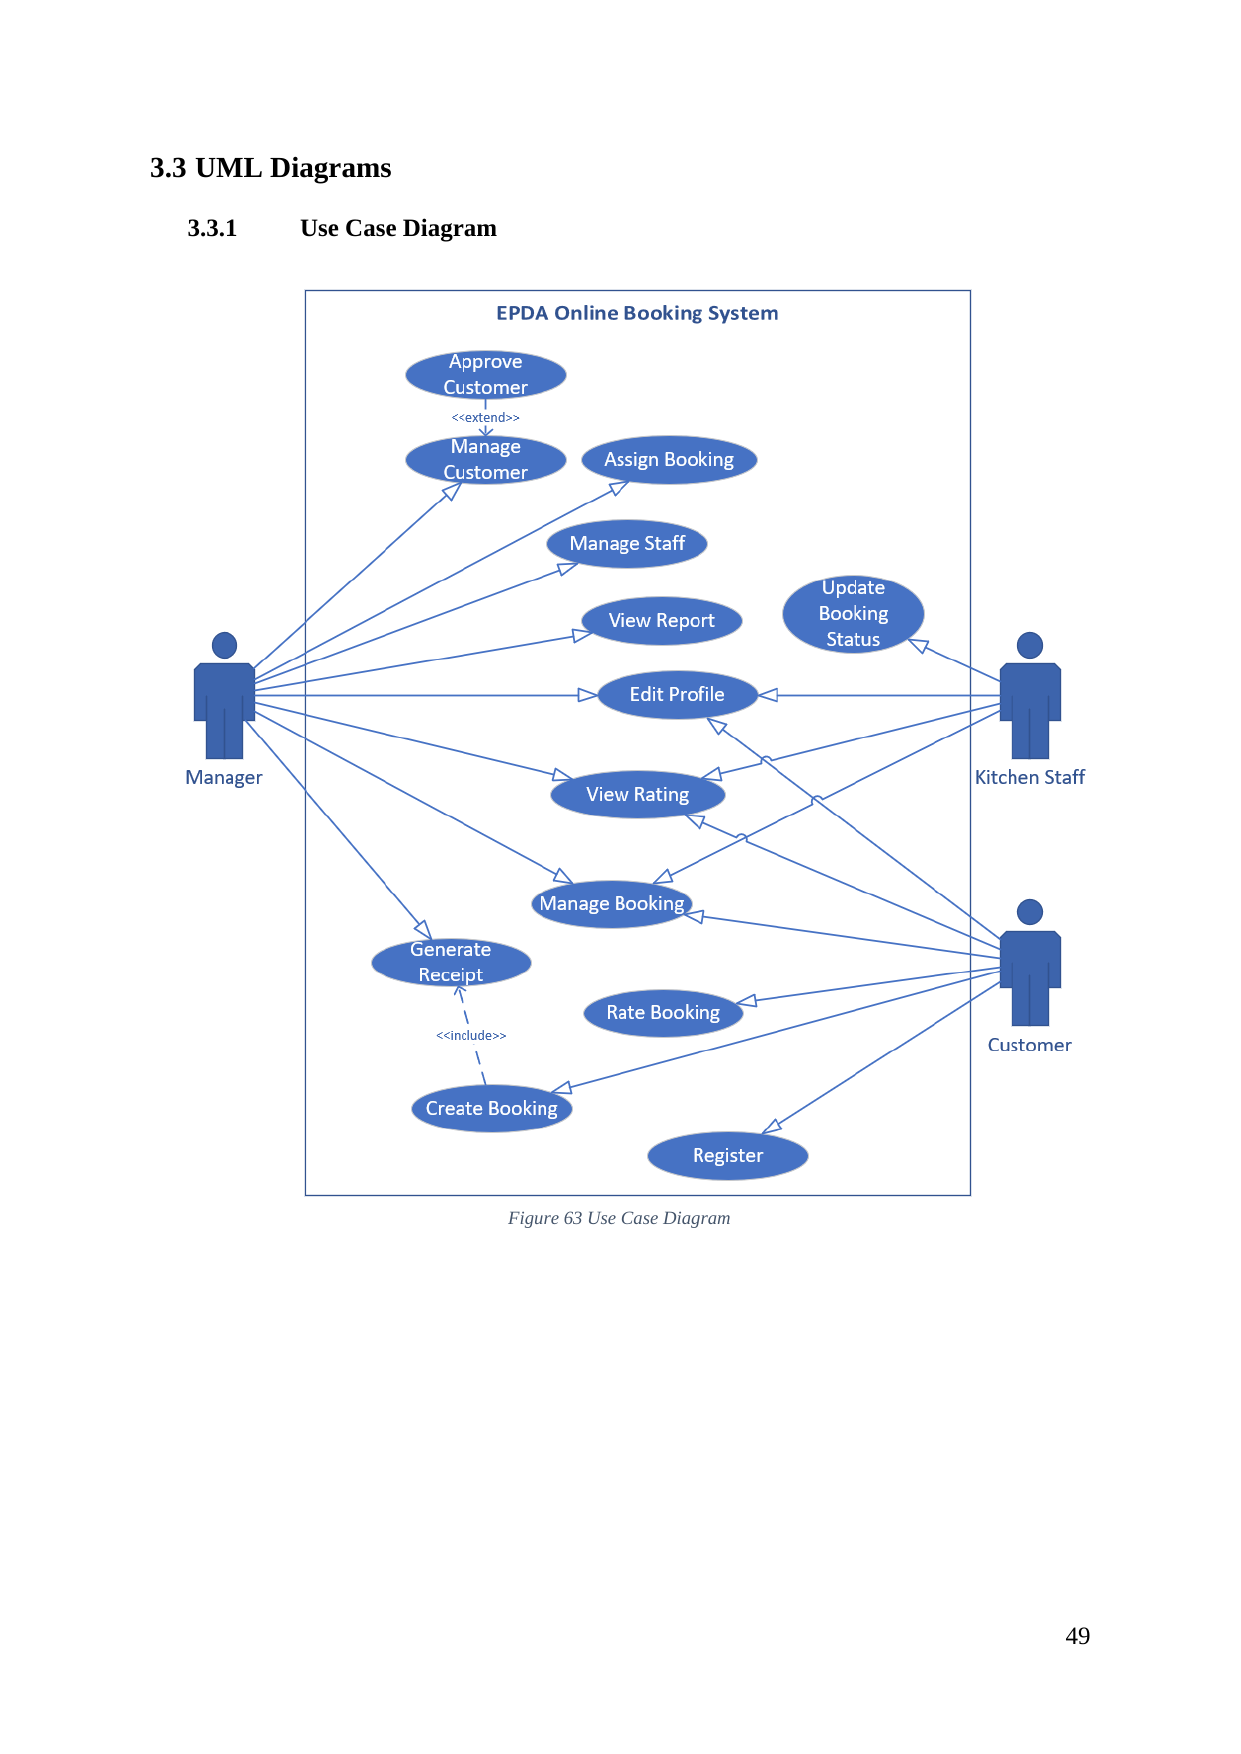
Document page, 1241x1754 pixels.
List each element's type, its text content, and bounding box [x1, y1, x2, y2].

subtitle Use Case Diagram [187, 213, 1090, 242]
subtitle UML Diagrams [150, 150, 1090, 183]
text Figure 63 Use Case Diagram [150, 1207, 1090, 1228]
picture [150, 268, 1091, 1207]
